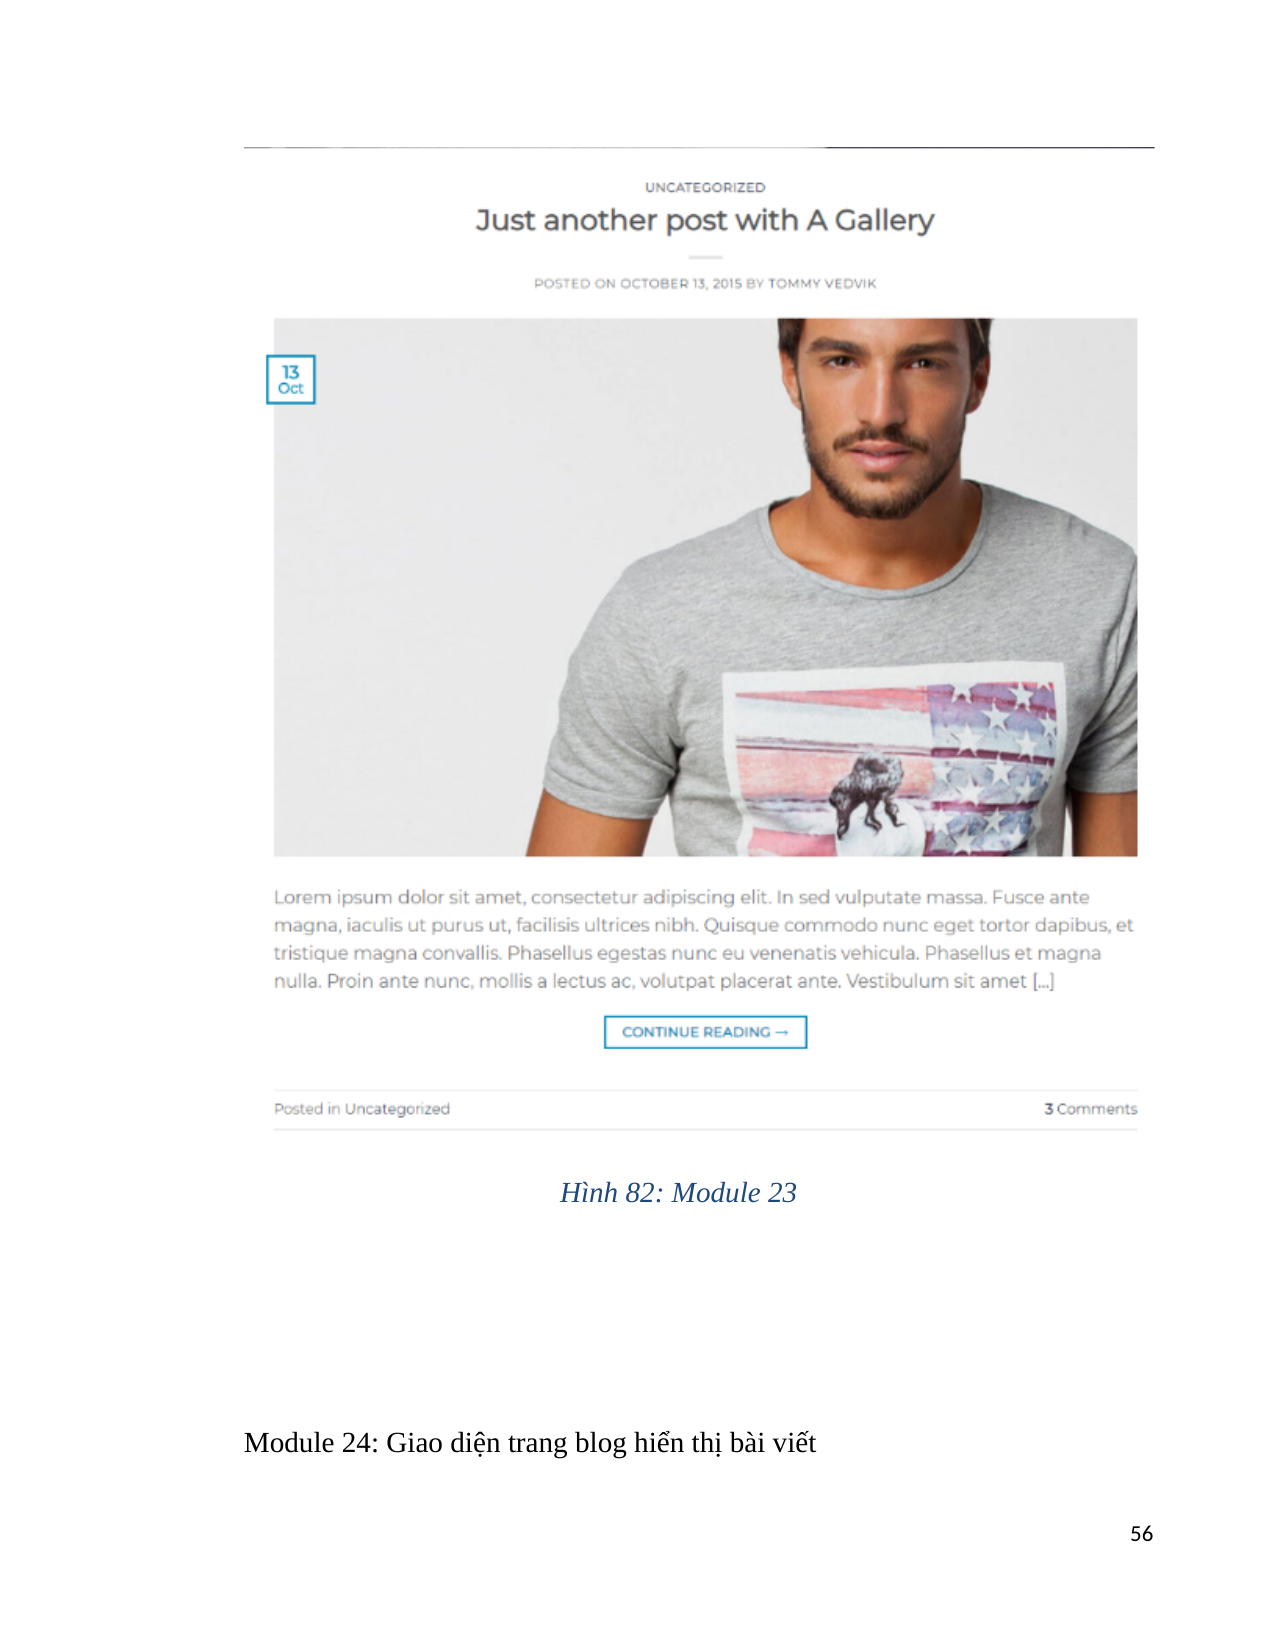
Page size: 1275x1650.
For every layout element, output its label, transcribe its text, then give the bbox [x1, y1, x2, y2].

text Module 24: Giao diện trang blog hiển thị bài viết [244, 1425, 1153, 1459]
text Hình 82: Module 23 [206, 1175, 1153, 1208]
picture [243, 147, 1155, 1146]
